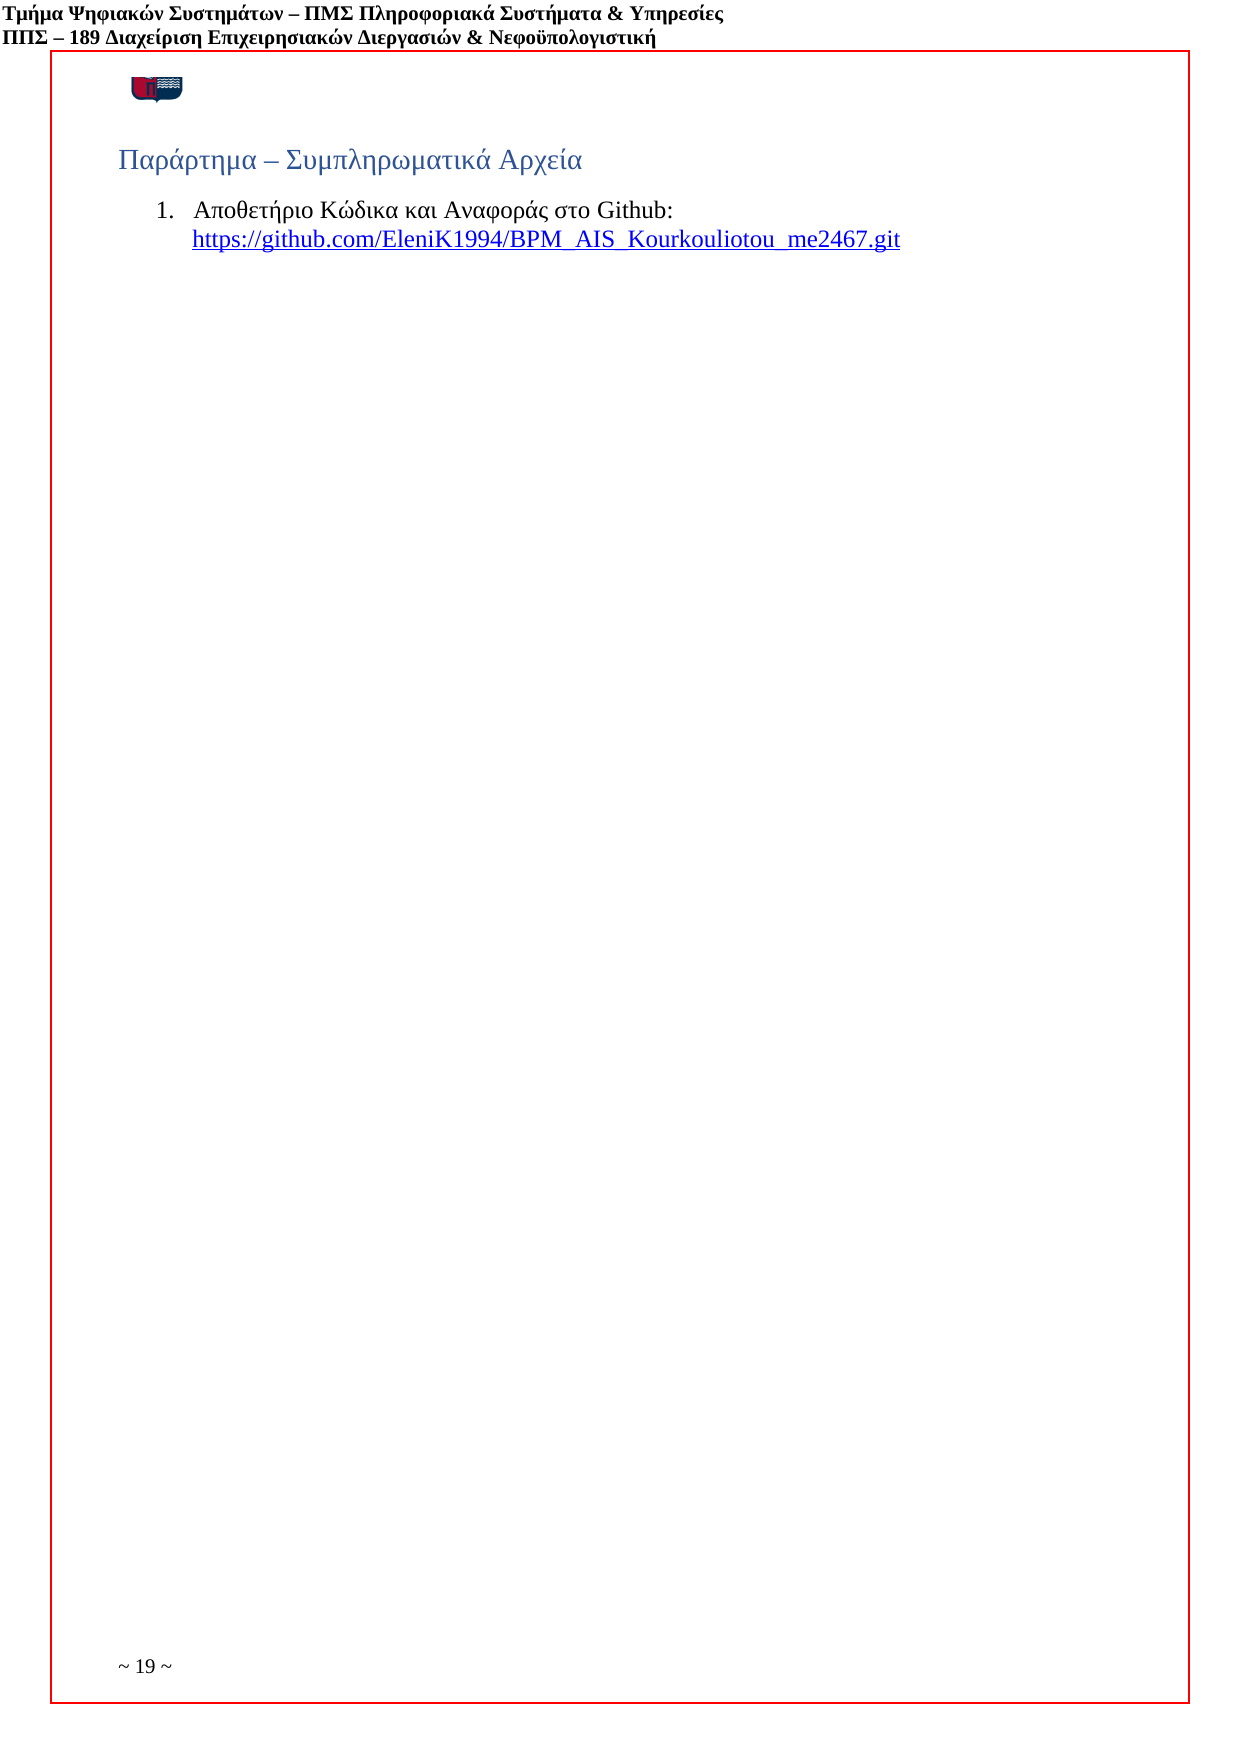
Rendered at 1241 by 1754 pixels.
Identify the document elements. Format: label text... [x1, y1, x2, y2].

text https://github.com/EleniK1994/BPM_AIS_Kourkouliotou_me2467.git [118, 224, 1122, 253]
picture [118, 77, 195, 112]
subtitle Παράρτημα – Συμπληρωματικά Αρχεία [118, 142, 1122, 175]
list Αποθετήριο Κώδικα και Αναφοράς στο Github: [156, 195, 1122, 224]
